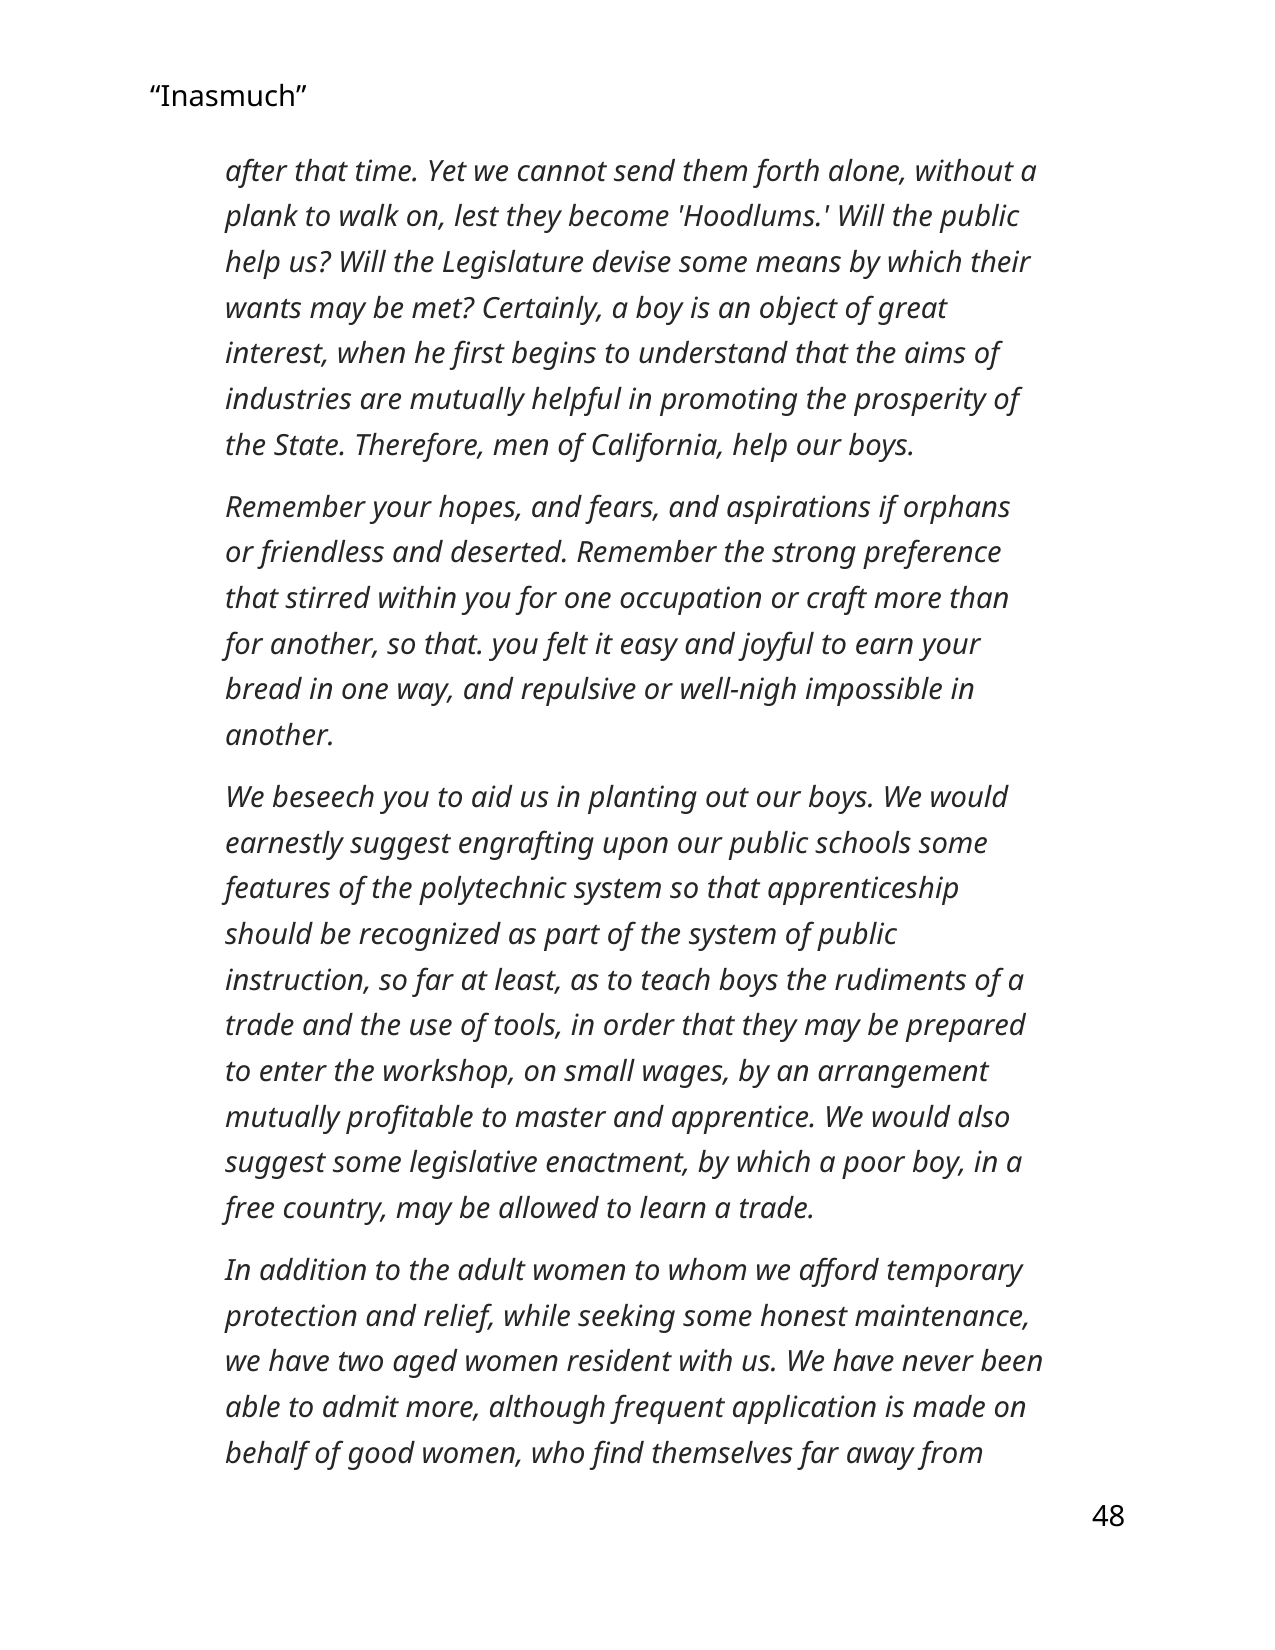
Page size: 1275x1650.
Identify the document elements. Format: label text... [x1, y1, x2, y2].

text Remember your hopes, and fears, and aspirations if orphans or friendless and deserted. Remember the strong preference that stirred within you for one occupation or craft more than for another, so that. you felt it easy and joyful to earn your bread in one way, and repulsive or well-nigh impossible in another. [225, 486, 1050, 754]
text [225, 150, 1050, 463]
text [225, 1249, 1050, 1472]
text We beseech you to aid us in planting out our boys. We would earnestly suggest engrafting upon our public schools some features of the polytechnic system so that apprenticeship should be recognized as part of the system of public instruction, so far at least, as to teach boys the rudiments of a trade and the use of tools, in order that they may be prepared to enter the workshop, on small wages, by an arrangement mutually profitable to master and apprentice. We would also suggest some legislative enactment, by which a poor boy, in a free country, may be allowed to learn a trade. [225, 776, 1050, 1227]
